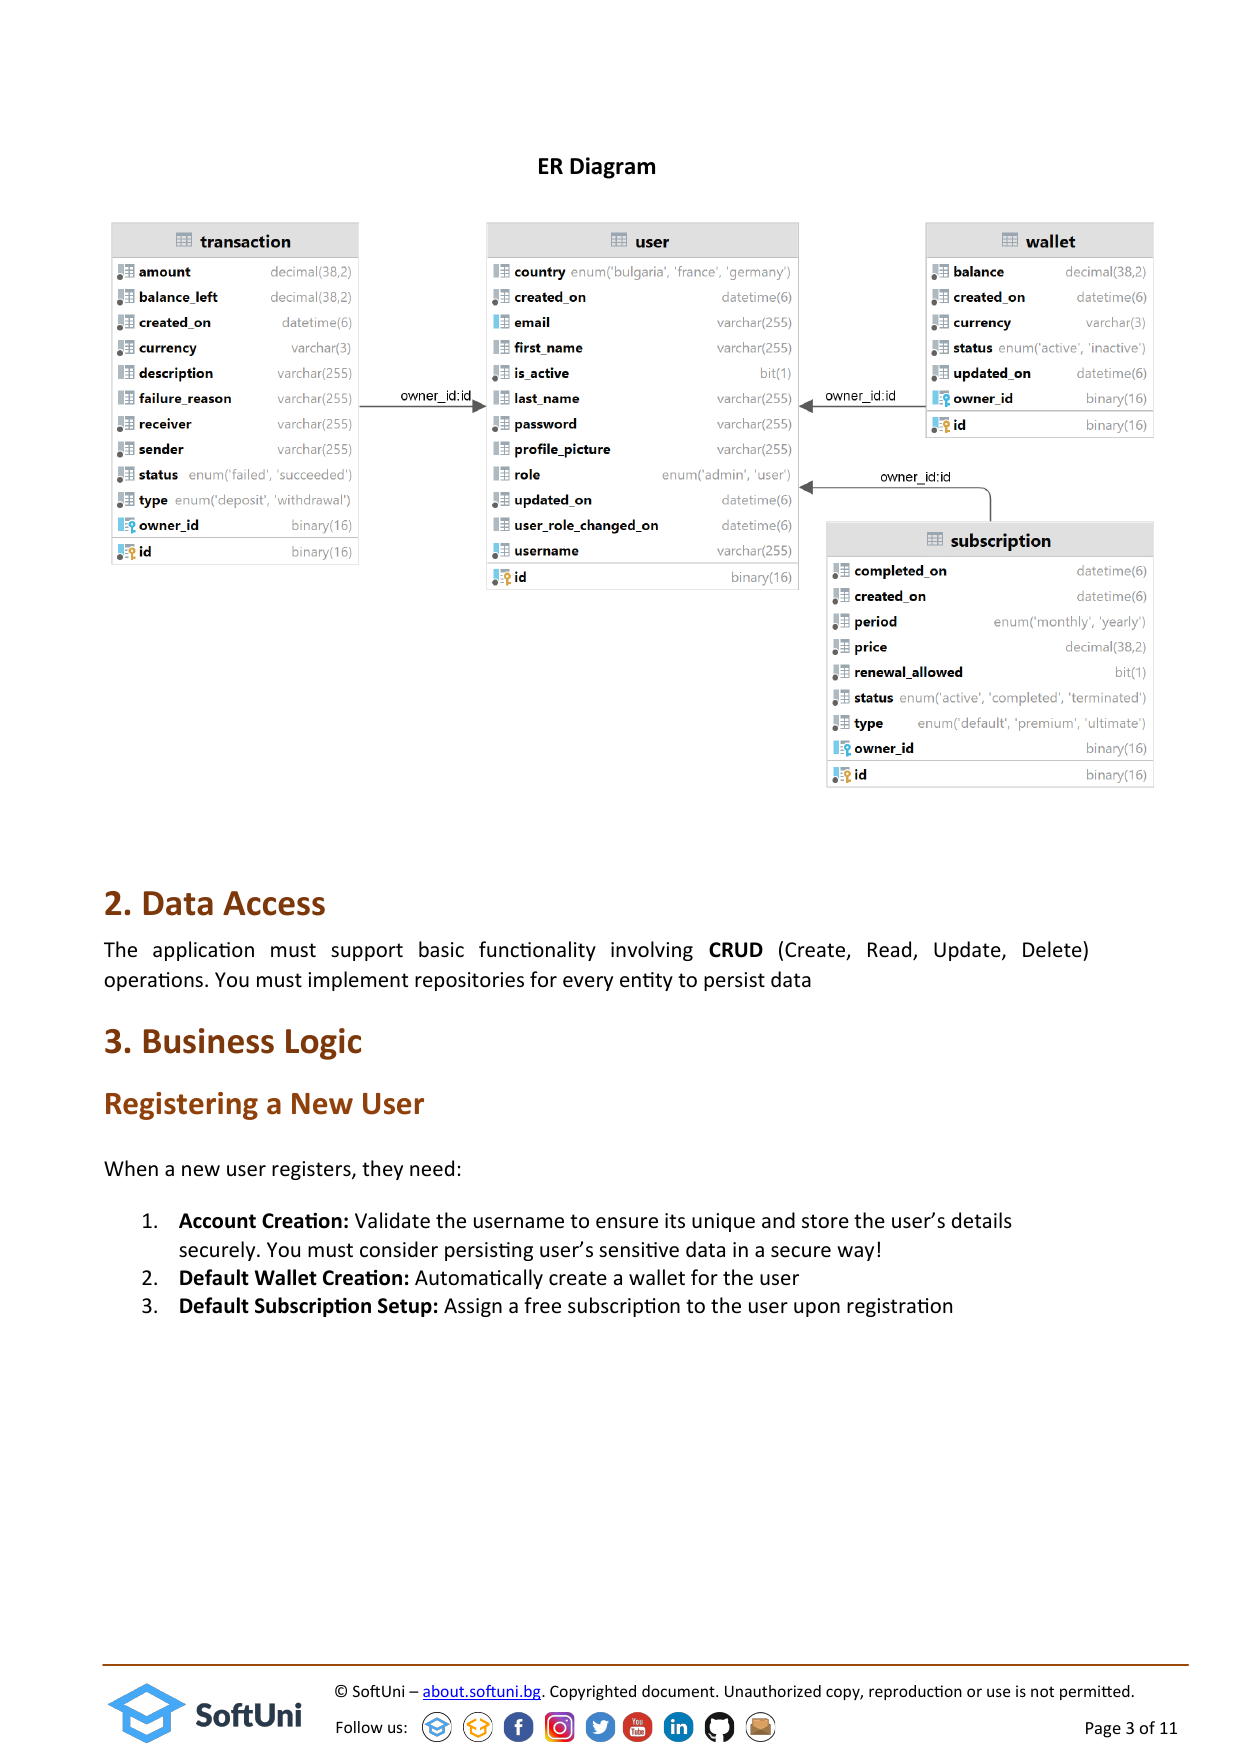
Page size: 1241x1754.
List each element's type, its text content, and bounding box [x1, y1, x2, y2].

picture [685, 1733, 694, 1742]
text When a new user registers, they need: [103, 1154, 1090, 1182]
subtitle Data Access [103, 878, 1090, 924]
picture [422, 1712, 452, 1742]
picture [704, 1712, 735, 1742]
picture [677, 1724, 687, 1734]
picture [585, 1712, 616, 1742]
subtitle Business Logic [103, 1017, 1090, 1062]
picture [745, 1712, 776, 1742]
picture [503, 1712, 534, 1742]
list Account Creation: Validate the username to ensure its unique and store the user’s details securely. You must consider persisting user’s sensitive data in a secure way! [141, 1207, 1090, 1263]
picture [663, 1733, 672, 1742]
picture [685, 1712, 694, 1721]
list Default Wallet Creation: Automatically create a wallet for the user [141, 1263, 1090, 1291]
picture [622, 1712, 653, 1742]
list Default Subscription Setup: Assign a free subscription to the user upon registration [141, 1291, 1090, 1319]
text The application must support basic functionality involving CRUD (Create, Read, Update, Delete) operations. You must implement repositories for every entity to persist data [103, 935, 1090, 994]
picture [88, 199, 1183, 811]
picture [101, 1677, 308, 1749]
picture [663, 1712, 672, 1721]
subtitle Registering a New User [103, 1082, 1090, 1123]
picture [463, 1712, 493, 1742]
picture [545, 1712, 575, 1742]
text ER Diagram [74, 150, 1090, 181]
